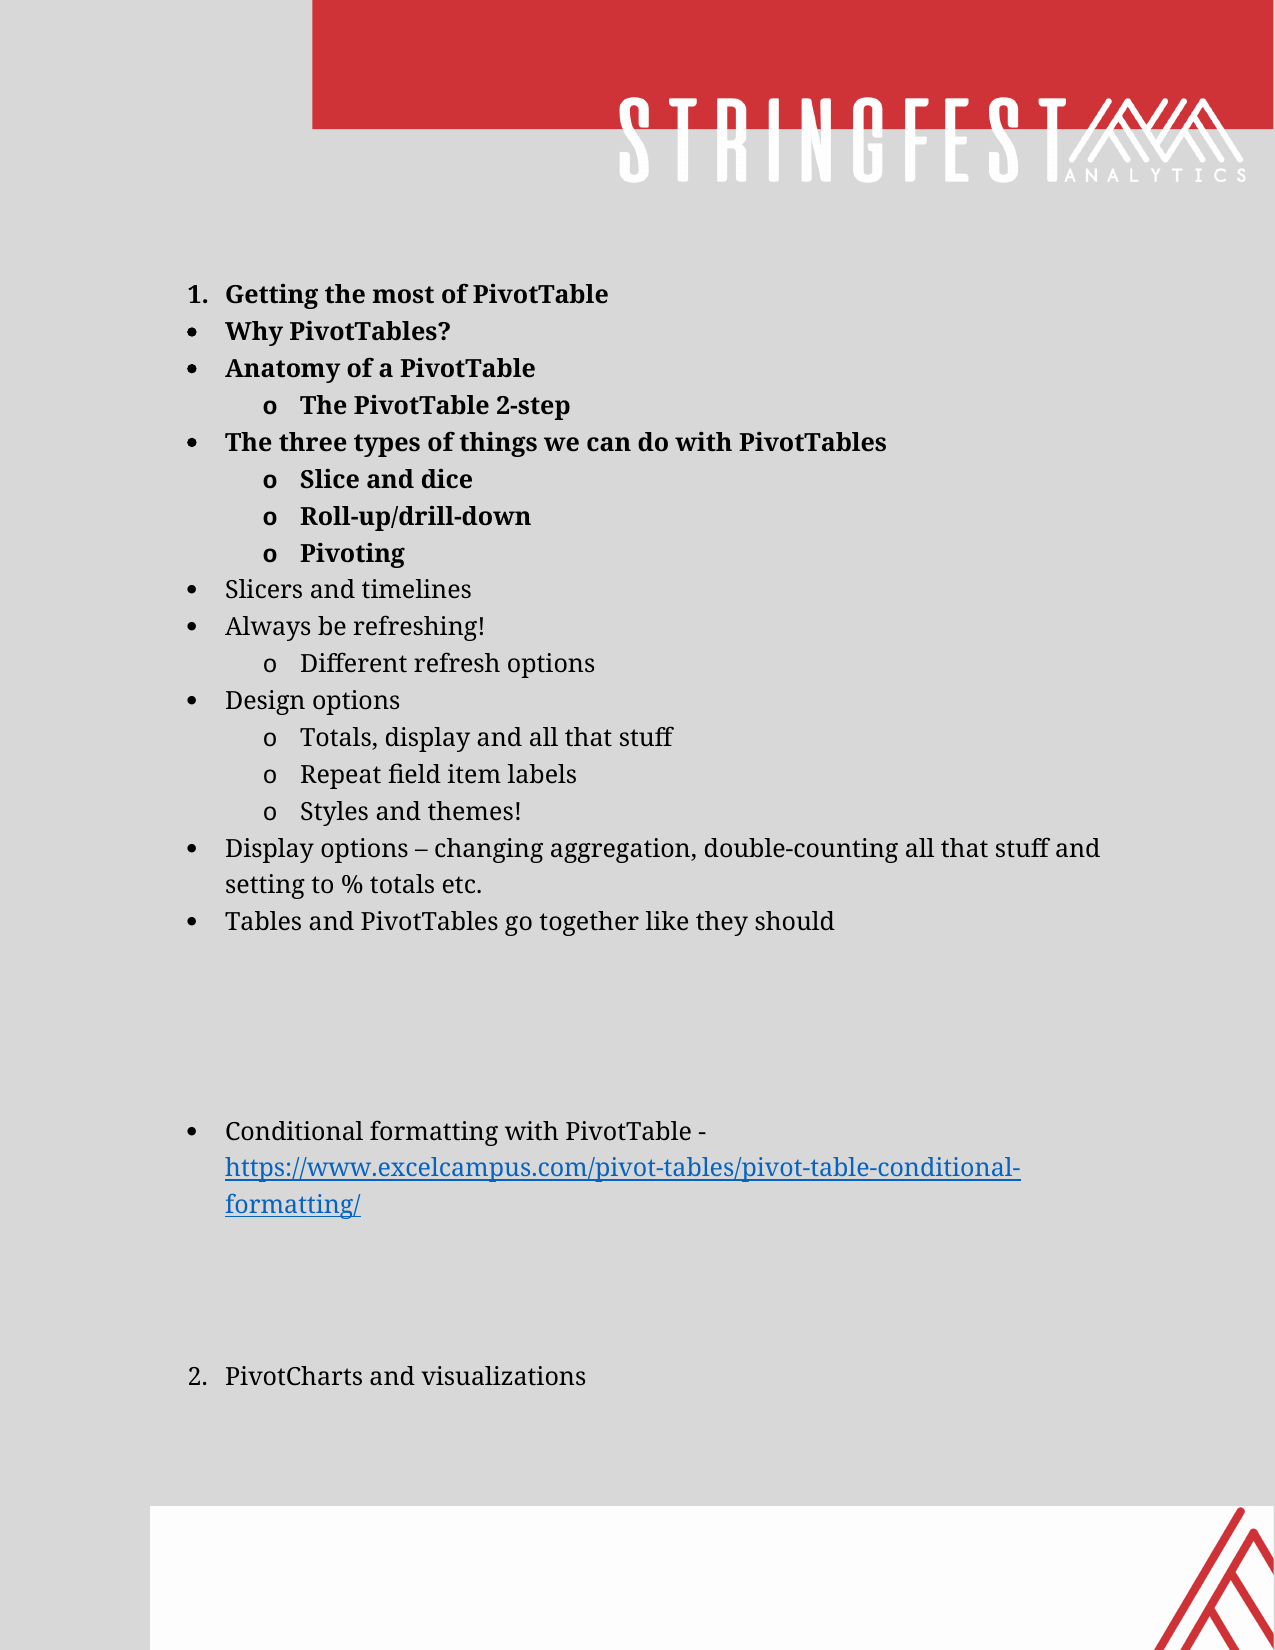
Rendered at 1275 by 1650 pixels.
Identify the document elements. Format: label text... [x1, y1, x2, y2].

list Pivoting [262, 535, 1125, 569]
list Totals, display and all that stuff [262, 719, 1125, 754]
list Anatomy of a PivotTable [187, 351, 1125, 385]
list Roll-up/drill-down [262, 498, 1125, 532]
list Slice and dice [262, 461, 1125, 496]
list Design options [187, 683, 1125, 717]
list The three types of things we can do with PivotTables [187, 424, 1125, 458]
list Conditional formatting with PivotTable - https://www.excelcampus.com/pivot-tables/pivot-table-conditional-formatting/ [187, 1113, 1125, 1221]
list Repeat field item labels [262, 756, 1125, 791]
list The PivotTable 2-step [262, 387, 1125, 422]
list PivotCharts and visualizations [187, 1359, 1125, 1393]
list Tables and PivotTables go together like they should [187, 904, 1125, 938]
list Why PivotTables? [187, 314, 1125, 348]
list Always be refreshing! [187, 609, 1125, 643]
list Different refresh options [262, 646, 1125, 680]
list Slicers and timelines [187, 572, 1125, 606]
list Display options – changing aggregation, double-counting all that stuff and setting to % totals etc. [187, 830, 1125, 901]
picture [150, 1506, 1274, 1650]
list Getting the most of PivotTable [187, 277, 1125, 311]
picture [546, 86, 1259, 194]
list Styles and themes! [262, 793, 1125, 828]
